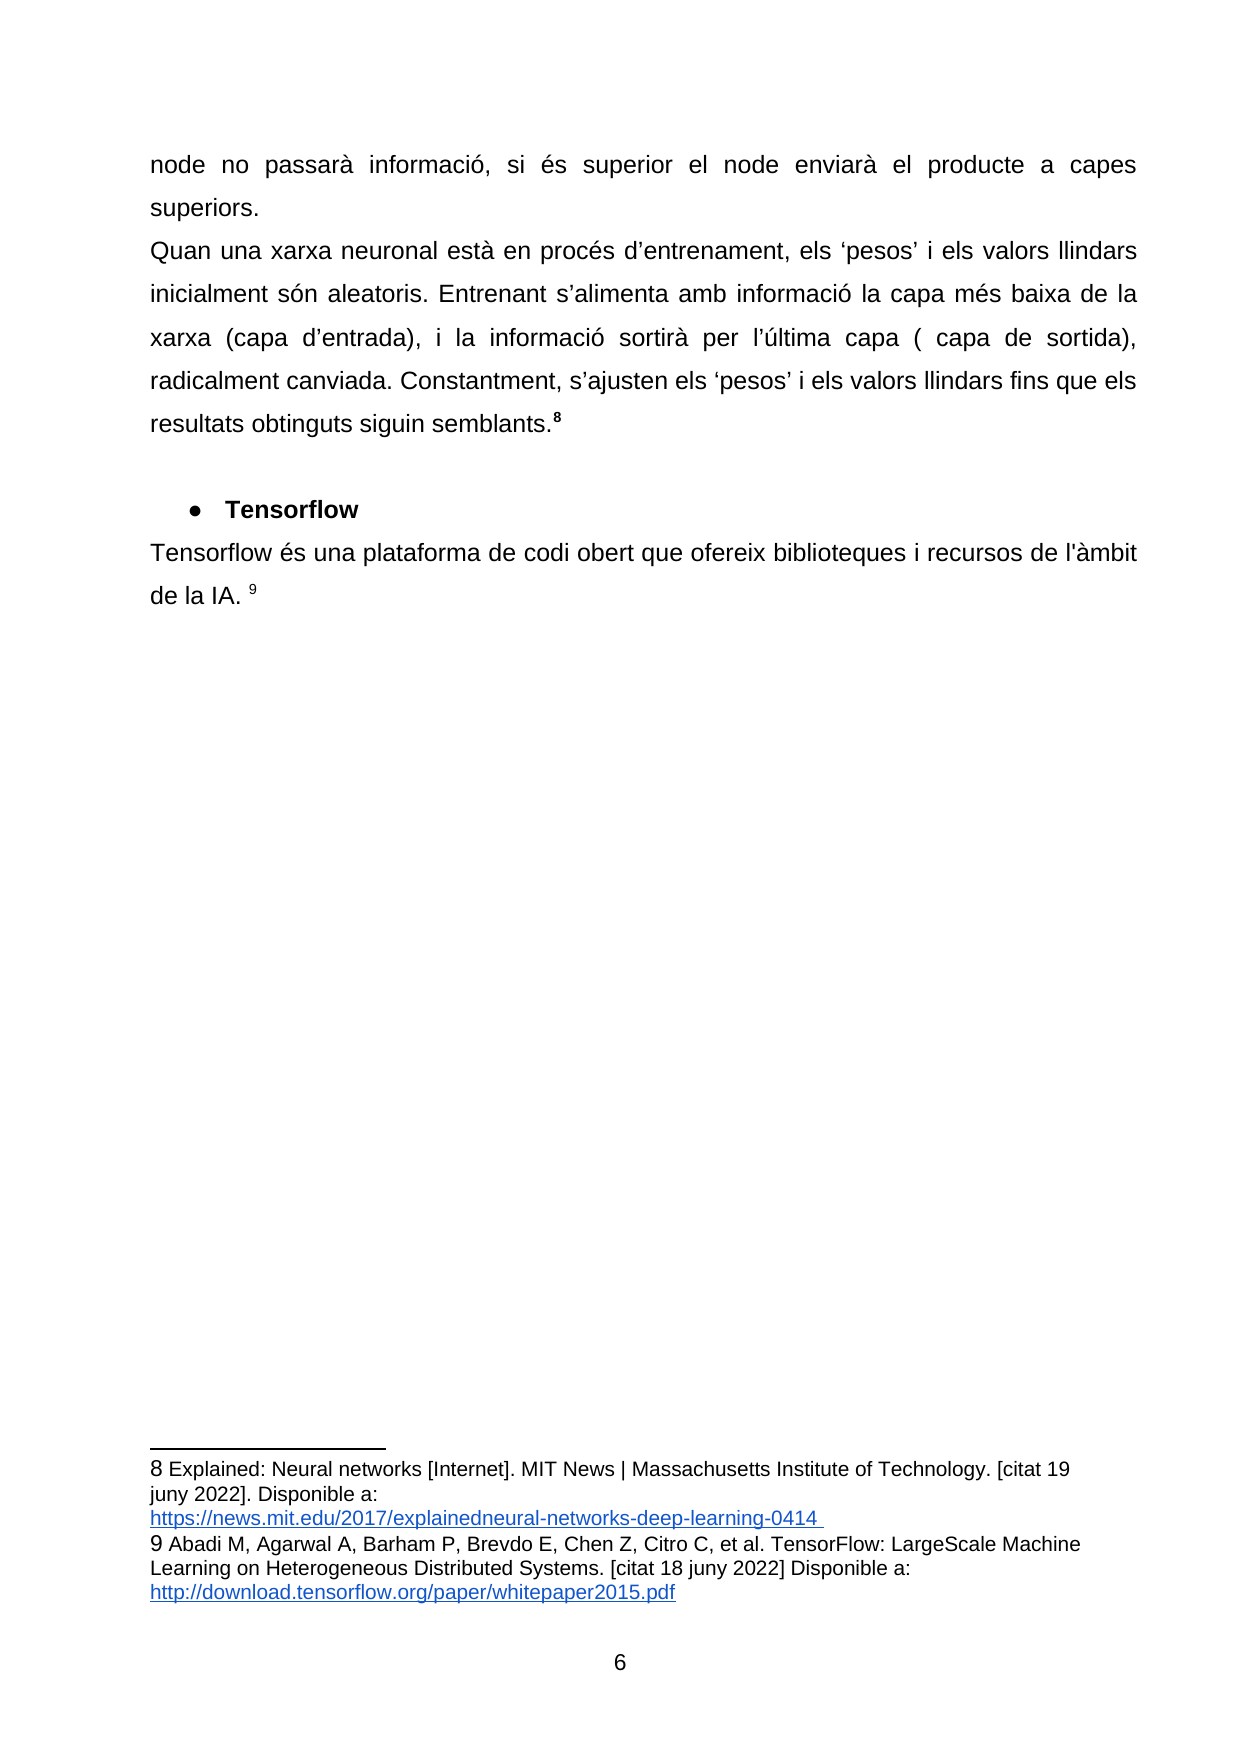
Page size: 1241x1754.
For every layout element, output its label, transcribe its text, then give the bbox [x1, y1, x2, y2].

text Tensorflow és una plataforma de codi obert que ofereix biblioteques i recursos de l'àmbit de la IA. [150, 538, 1139, 610]
text Quan una xarxa neuronal està en procés d’entrenament, els ‘pesos’ i els valors llindars inicialment són aleatoris. Entrenant s’alimenta amb informació la capa més baixa de la xarxa (capa d’entrada), i la informació sortirà per l’última capa ( capa de sortida), radicalment canviada. Constantment, s’ajusten els ‘pesos’ i els valors llindars fins que els resultats obtinguts siguin semblants. [150, 236, 1139, 437]
list Tensorflow [187, 495, 1139, 524]
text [150, 150, 1139, 222]
